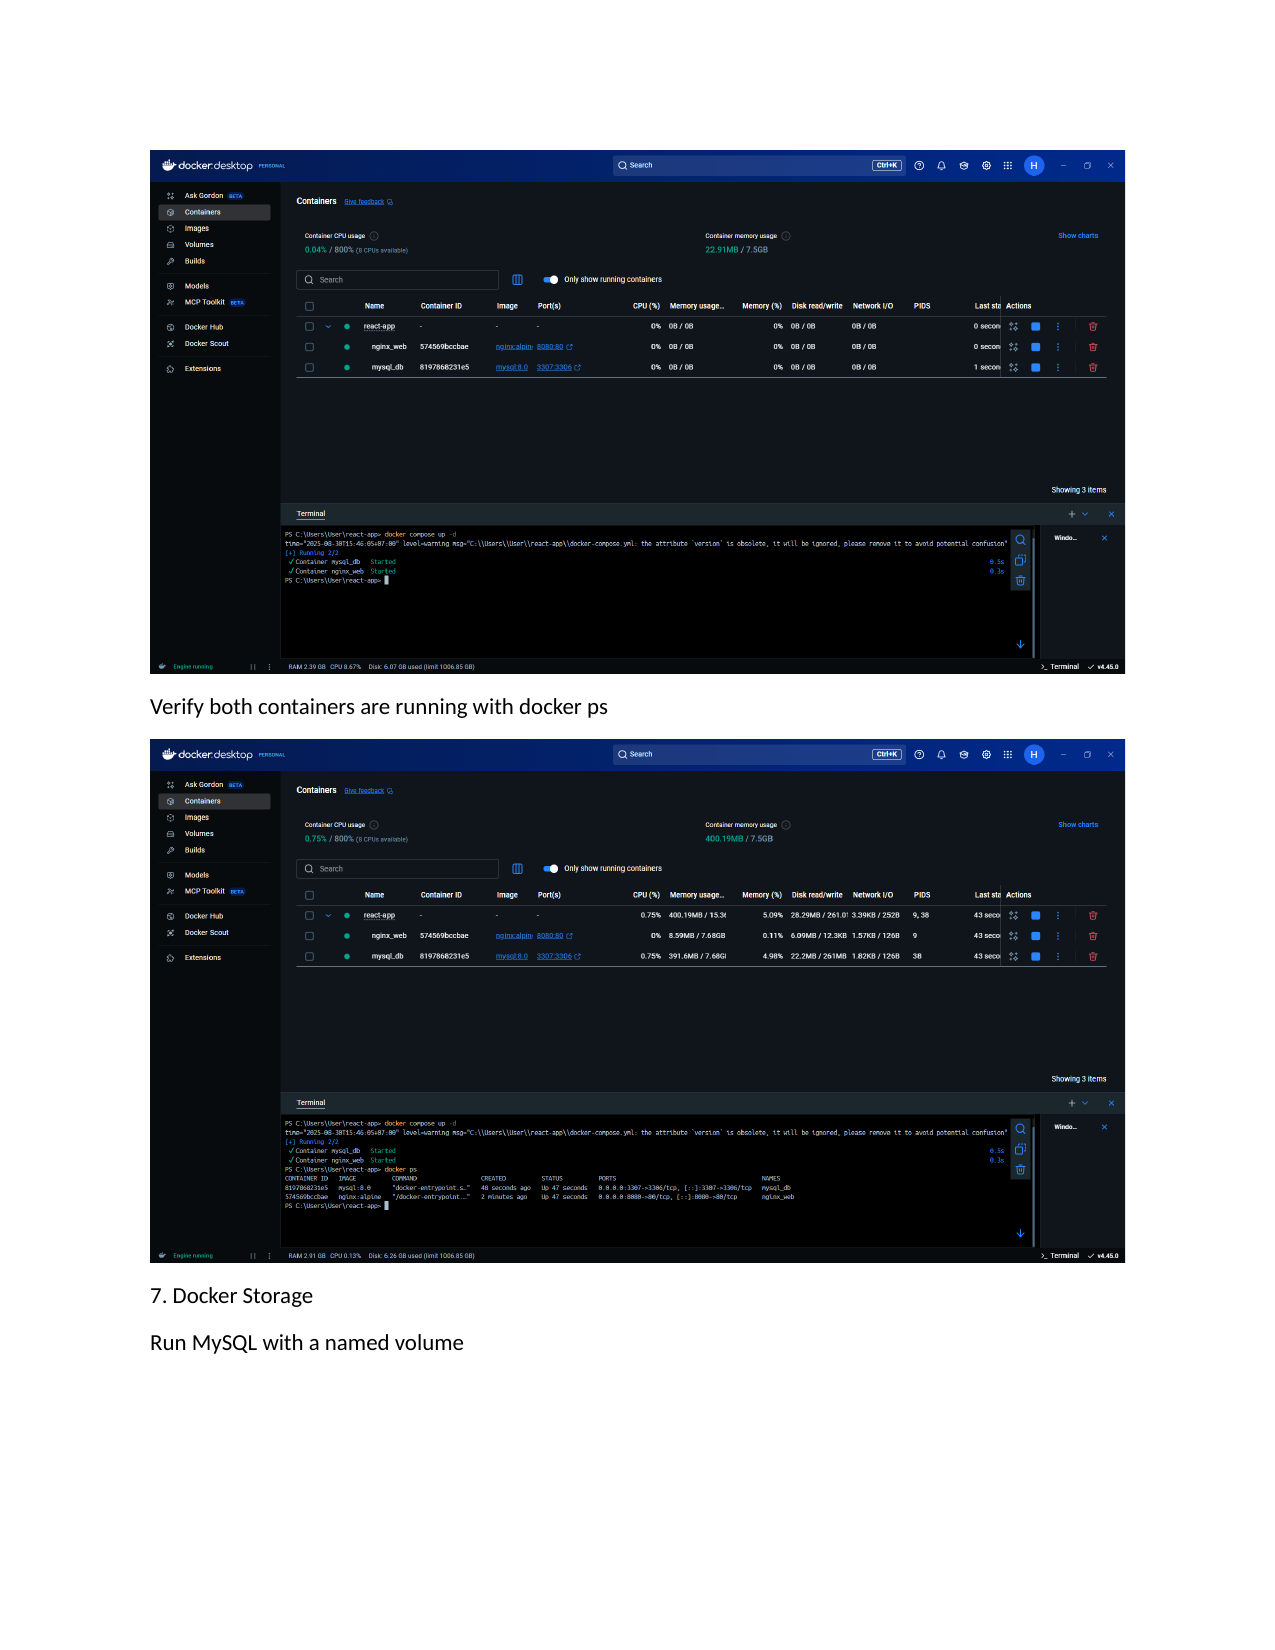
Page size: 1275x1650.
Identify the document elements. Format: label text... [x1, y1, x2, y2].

text 7. Docker Storage [150, 1281, 1125, 1309]
text Verify both containers are running with docker ps [150, 692, 1125, 720]
picture [150, 150, 1125, 674]
picture [150, 739, 1125, 1263]
text Run MySQL with a named volume [150, 1328, 1125, 1356]
